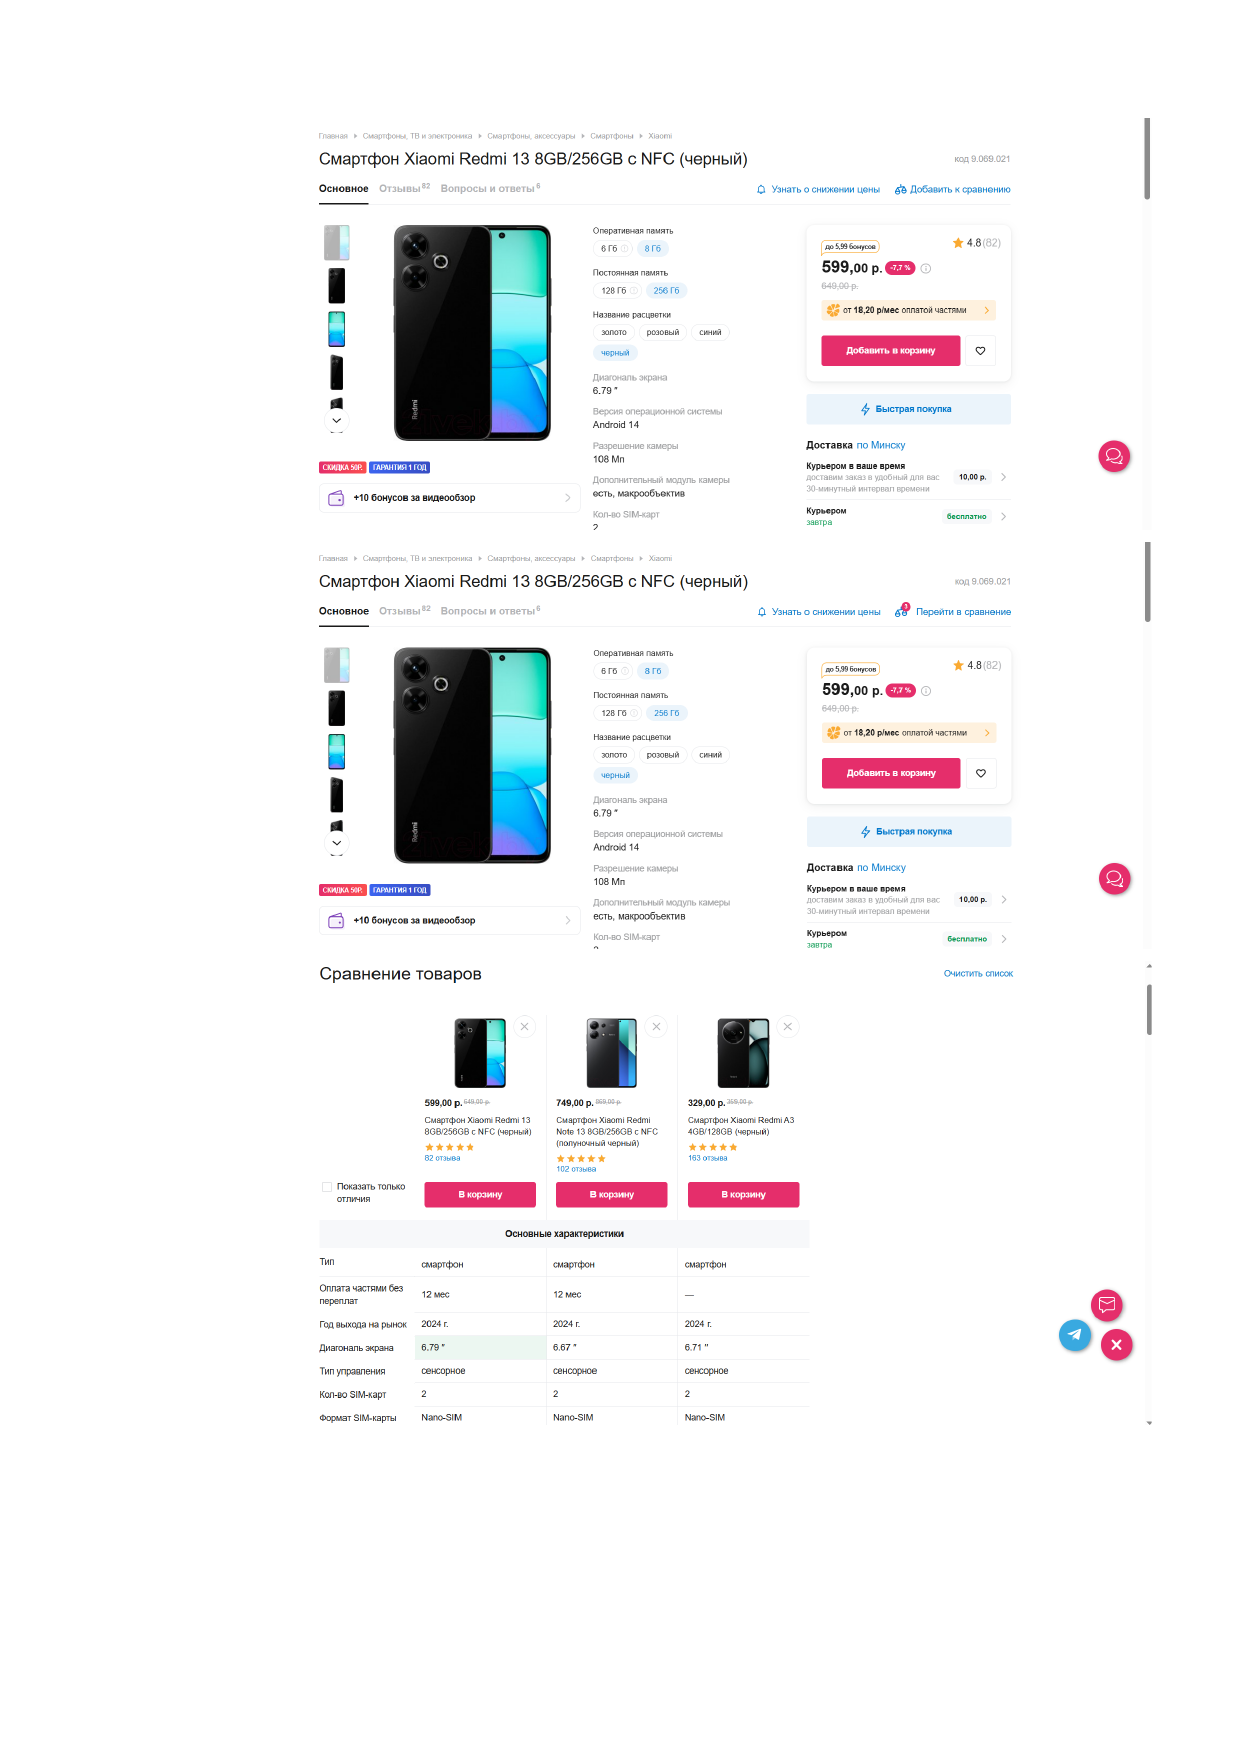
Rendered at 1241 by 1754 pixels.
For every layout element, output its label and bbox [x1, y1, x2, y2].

picture [177, 542, 1152, 949]
picture [177, 118, 1152, 530]
picture [177, 961, 1152, 1425]
